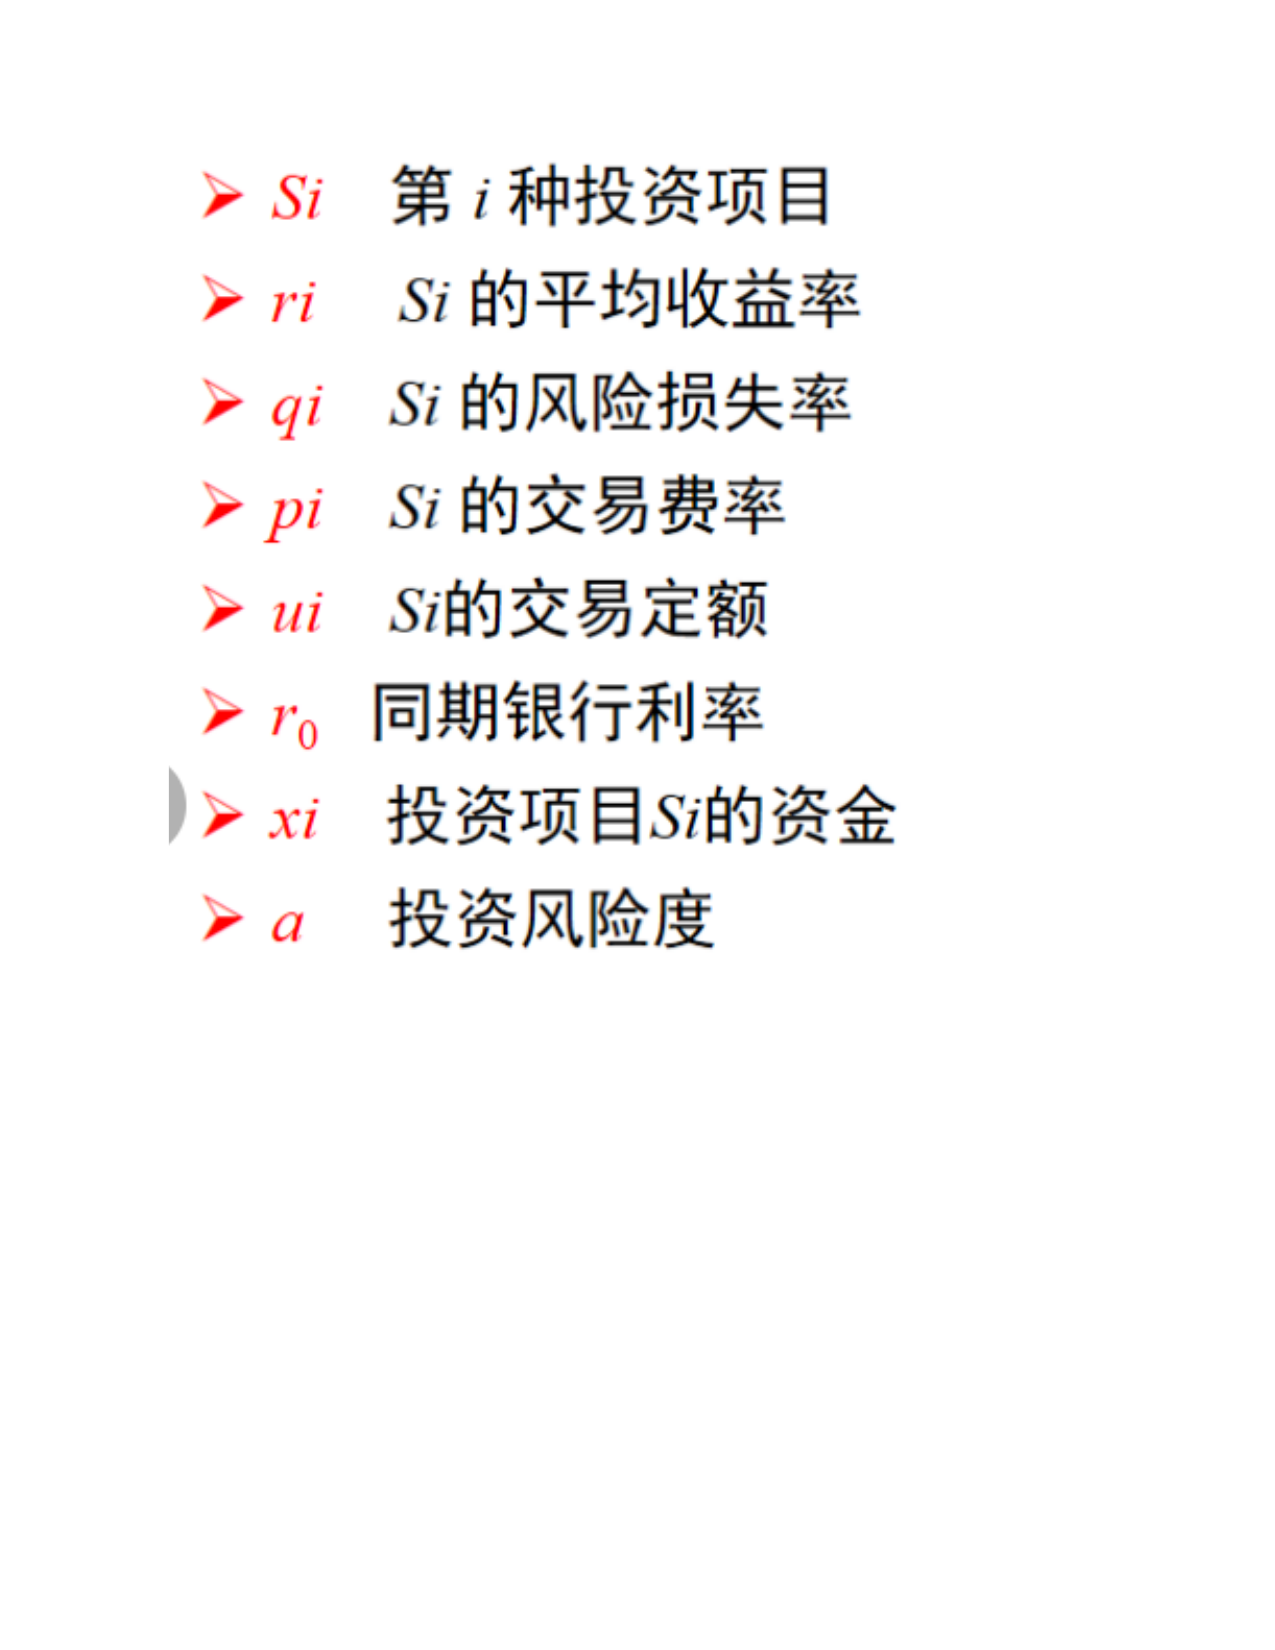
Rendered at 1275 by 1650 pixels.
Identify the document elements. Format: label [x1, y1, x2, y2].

picture [168, 150, 1003, 975]
